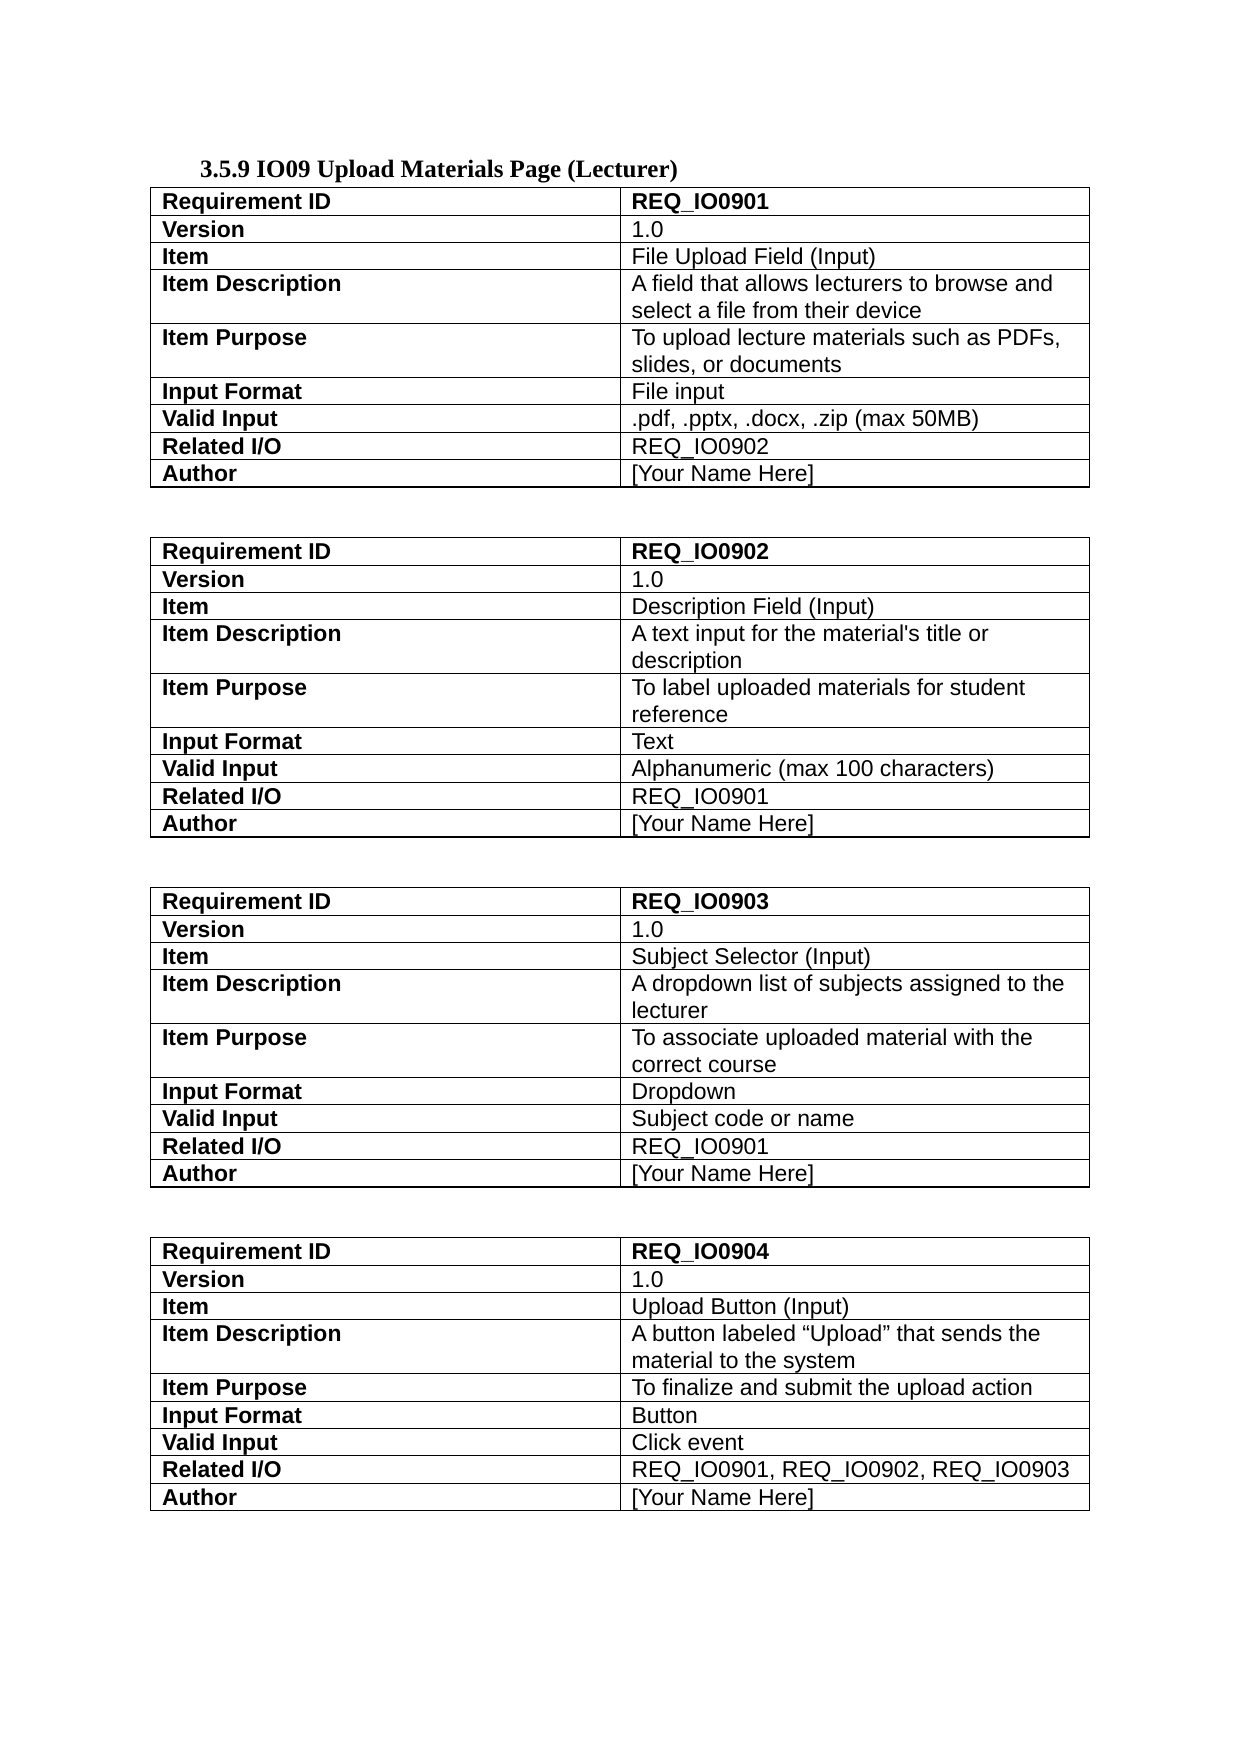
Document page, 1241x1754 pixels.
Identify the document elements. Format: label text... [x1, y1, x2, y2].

table_cell Item Description [151, 270, 620, 323]
table_cell Version [151, 1266, 620, 1292]
table_header Requirement ID [151, 538, 620, 564]
table_cell Description Field (Input) [621, 593, 1089, 619]
table_cell [Your Name Here] [621, 810, 1089, 836]
table_cell [Your Name Here] [621, 1160, 1089, 1186]
table_cell Text [621, 728, 1089, 754]
table_cell Item Purpose [151, 324, 620, 377]
table_cell Button [621, 1402, 1089, 1428]
table_header REQ_IO0902 [621, 538, 1089, 564]
table_cell Item [151, 1293, 620, 1319]
table_cell Item Purpose [151, 1024, 620, 1077]
table_cell A dropdown list of subjects assigned to the lecturer [621, 970, 1089, 1023]
table_cell Author [151, 810, 620, 836]
table_cell Click event [621, 1429, 1089, 1455]
table_header REQ_IO0904 [621, 1238, 1089, 1264]
table_cell Valid Input [151, 1105, 620, 1132]
table_cell [Your Name Here] [621, 1484, 1089, 1510]
table_header REQ_IO0903 [621, 888, 1089, 914]
table_cell 1.0 [621, 916, 1089, 942]
table_cell REQ_IO0902 [621, 433, 1089, 459]
table_cell Item [151, 593, 620, 619]
table_cell To associate uploaded material with the correct course [621, 1024, 1089, 1077]
table_cell Related I/O [151, 433, 620, 459]
table_cell Upload Button (Input) [621, 1293, 1089, 1319]
table_cell Item Description [151, 1320, 620, 1373]
table_cell [Your Name Here] [621, 460, 1089, 486]
table_cell Subject Selector (Input) [621, 943, 1089, 969]
table_cell Input Format [151, 1402, 620, 1428]
table_cell A field that allows lecturers to browse and select a file from their device [621, 270, 1089, 323]
table_cell Valid Input [151, 1429, 620, 1455]
table_cell Version [151, 916, 620, 942]
table_cell Related I/O [151, 783, 620, 809]
table_cell Version [151, 566, 620, 592]
table_cell Item Purpose [151, 674, 620, 727]
table_cell Author [151, 1160, 620, 1186]
table_cell Input Format [151, 1078, 620, 1104]
table_cell Item Description [151, 620, 620, 673]
table_cell 1.0 [621, 216, 1089, 242]
table_header REQ_IO0901 [621, 188, 1089, 214]
table_header Requirement ID [151, 188, 620, 214]
table_cell Valid Input [151, 755, 620, 782]
table_cell Item [151, 243, 620, 269]
table_cell Item Purpose [151, 1374, 620, 1401]
table_cell Valid Input [151, 405, 620, 432]
table_cell Alphanumeric (max 100 characters) [621, 755, 1089, 782]
table_cell 1.0 [621, 1266, 1089, 1292]
table_cell Item [151, 943, 620, 969]
table_cell A text input for the material's title or description [621, 620, 1089, 673]
table_cell Input Format [151, 728, 620, 754]
table_cell Item Description [151, 970, 620, 1023]
table_header Requirement ID [151, 1238, 620, 1264]
table_cell Author [151, 460, 620, 486]
table_cell Version [151, 216, 620, 242]
subtitle 3.5.9 IO09 Upload Materials Page (Lecturer) [150, 154, 1090, 183]
table_cell REQ_IO0901 [621, 1133, 1089, 1159]
table_cell 1.0 [621, 566, 1089, 592]
table_cell Author [151, 1484, 620, 1510]
table_cell A button labeled “Upload” that sends the material to the system [621, 1320, 1089, 1373]
table_cell File input [621, 378, 1089, 404]
table_cell REQ_IO0901, REQ_IO0902, REQ_IO0903 [621, 1456, 1089, 1483]
table_cell Dropdown [621, 1078, 1089, 1104]
table_cell Subject code or name [621, 1105, 1089, 1132]
table_cell To upload lecture materials such as PDFs, slides, or documents [621, 324, 1089, 377]
table_cell Related I/O [151, 1133, 620, 1159]
table_cell File Upload Field (Input) [621, 243, 1089, 269]
table_cell To finalize and submit the upload action [621, 1374, 1089, 1401]
table_cell Input Format [151, 378, 620, 404]
table_cell .pdf, .pptx, .docx, .zip (max 50MB) [621, 405, 1089, 432]
table_header Requirement ID [151, 888, 620, 914]
table_cell Related I/O [151, 1456, 620, 1483]
table_cell To label uploaded materials for student reference [621, 674, 1089, 727]
table_cell REQ_IO0901 [621, 783, 1089, 809]
